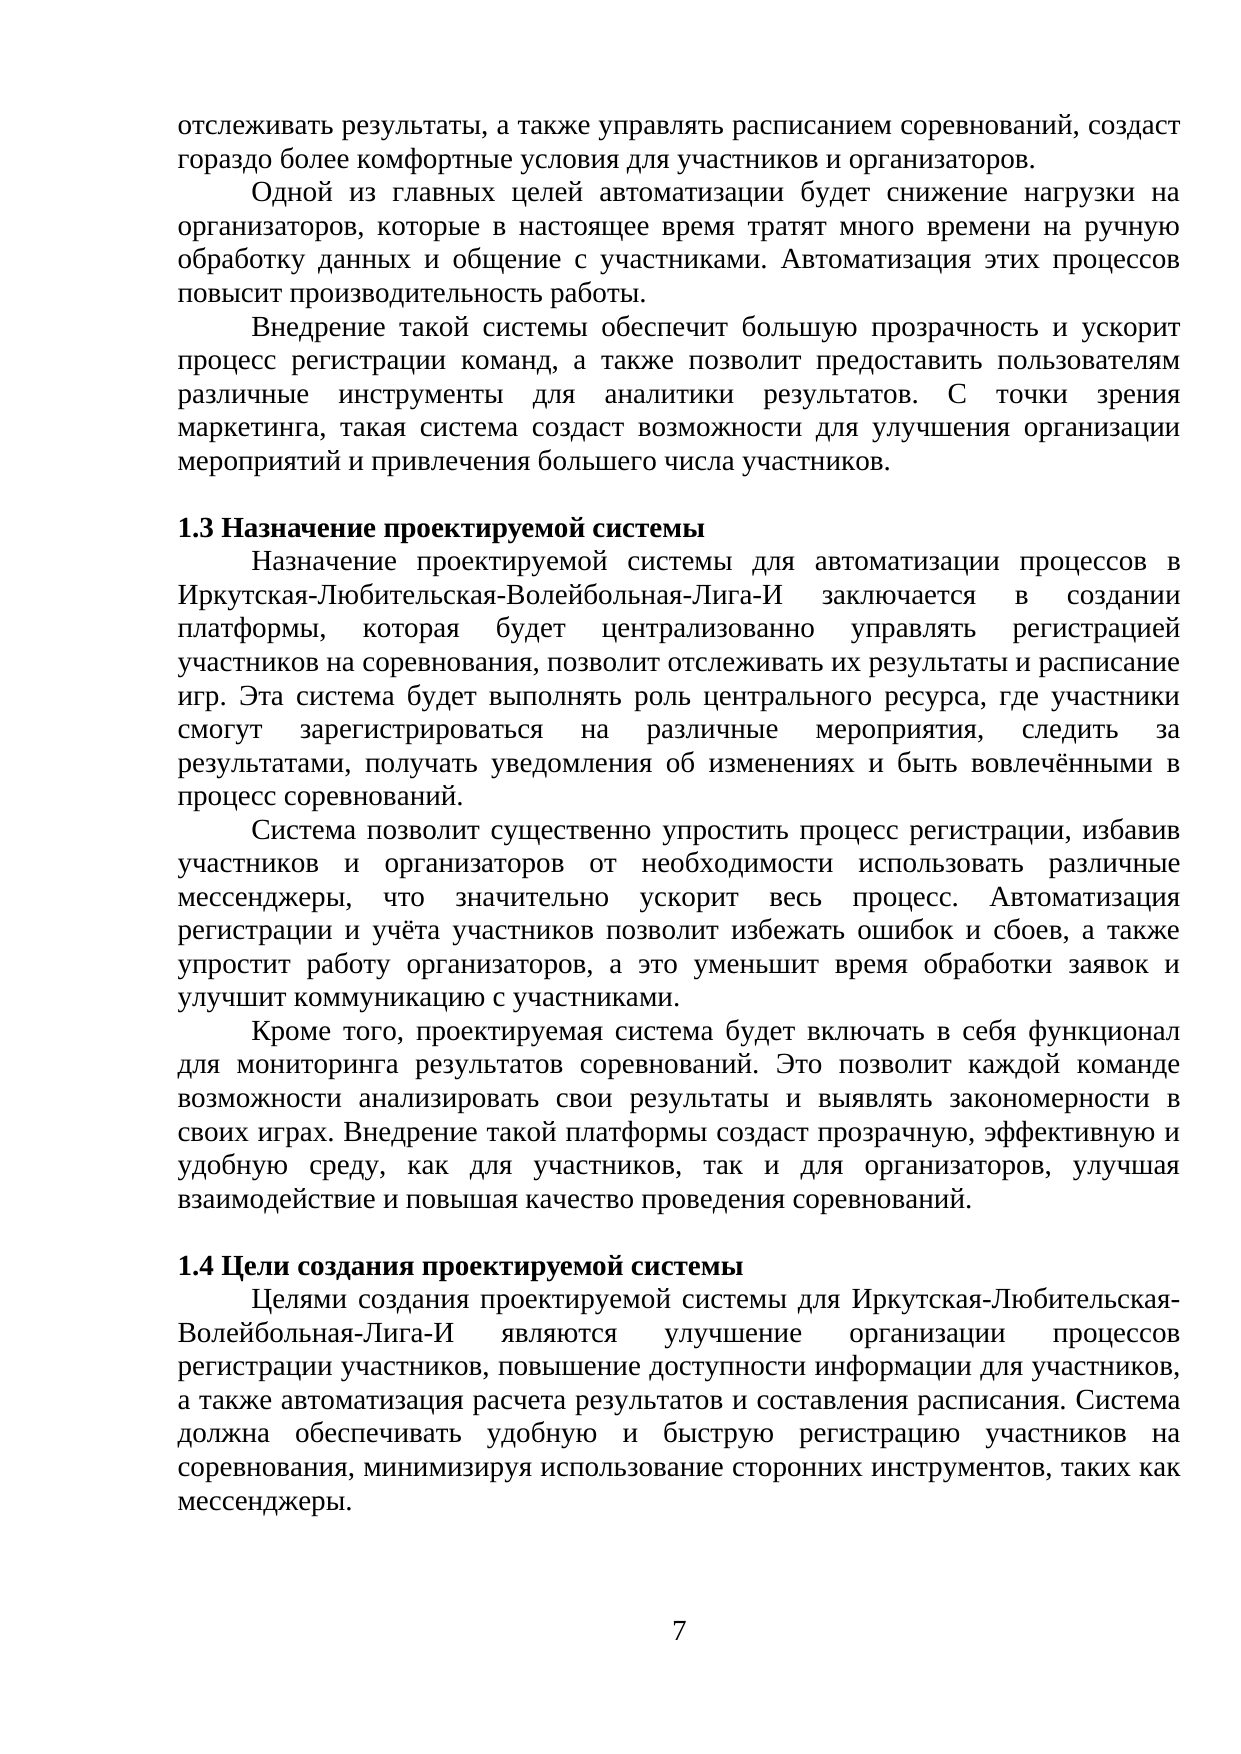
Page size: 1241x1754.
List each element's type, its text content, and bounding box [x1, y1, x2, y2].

text Система позволит существенно упростить процесс регистрации, избавив участников и организаторов от необходимости использовать различные мессенджеры, что значительно ускорит весь процесс. Автоматизация регистрации и учёта участников позволит избежать ошибок и сбоев, а также упростит работу организаторов, а это уменьшит время обработки заявок и улучшит коммуникацию с участниками. [177, 812, 1181, 1013]
text Назначение проектируемой системы для автоматизации процессов в Иркутская-Любительская-Волейбольная-Лига-И заключается в создании платформы, которая будет централизованно управлять регистрацией участников на соревнования, позволит отслеживать их результаты и расписание игр. Эта система будет выполнять роль центрального ресурса, где участники смогут зарегистрироваться на различные мероприятия, следить за результатами, получать уведомления об изменениях и быть вовлечёнными в процесс соревнований. [177, 543, 1181, 812]
text Одной из главных целей автоматизации будет снижение нагрузки на организаторов, которые в настоящее время тратят много времени на ручную обработку данных и общение с участниками. Автоматизация этих процессов повысит производительность работы. [177, 174, 1181, 309]
subtitle 1.3 Назначение проектируемой системы [177, 510, 1181, 543]
text Целями создания проектируемой системы для Иркутская-Любительская-Волейбольная-Лига-И являются улучшение организации процессов регистрации участников, повышение доступности информации для участников, а также автоматизация расчета результатов и составления расписания. Система должна обеспечивать удобную и быструю регистрацию участников на соревнования, минимизируя использование сторонних инструментов, таких как мессенджеры. [177, 1281, 1181, 1516]
text Внедрение такой системы обеспечит большую прозрачность и ускорит процесс регистрации команд, а также позволит предоставить пользователям различные инструменты для аналитики результатов. С точки зрения маркетинга, такая система создаст возможности для улучшения организации мероприятий и привлечения большего числа участников. [177, 309, 1181, 476]
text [177, 107, 1181, 174]
text Кроме того, проектируемая система будет включать в себя функционал для мониторинга результатов соревнований. Это позволит каждой команде возможности анализировать свои результаты и выявлять закономерности в своих играх. Внедрение такой платформы создаст прозрачную, эффективную и удобную среду, как для участников, так и для организаторов, улучшая взаимодействие и повышая качество проведения соревнований. [177, 1013, 1181, 1214]
subtitle 1.4 Цели создания проектируемой системы [177, 1248, 1181, 1281]
